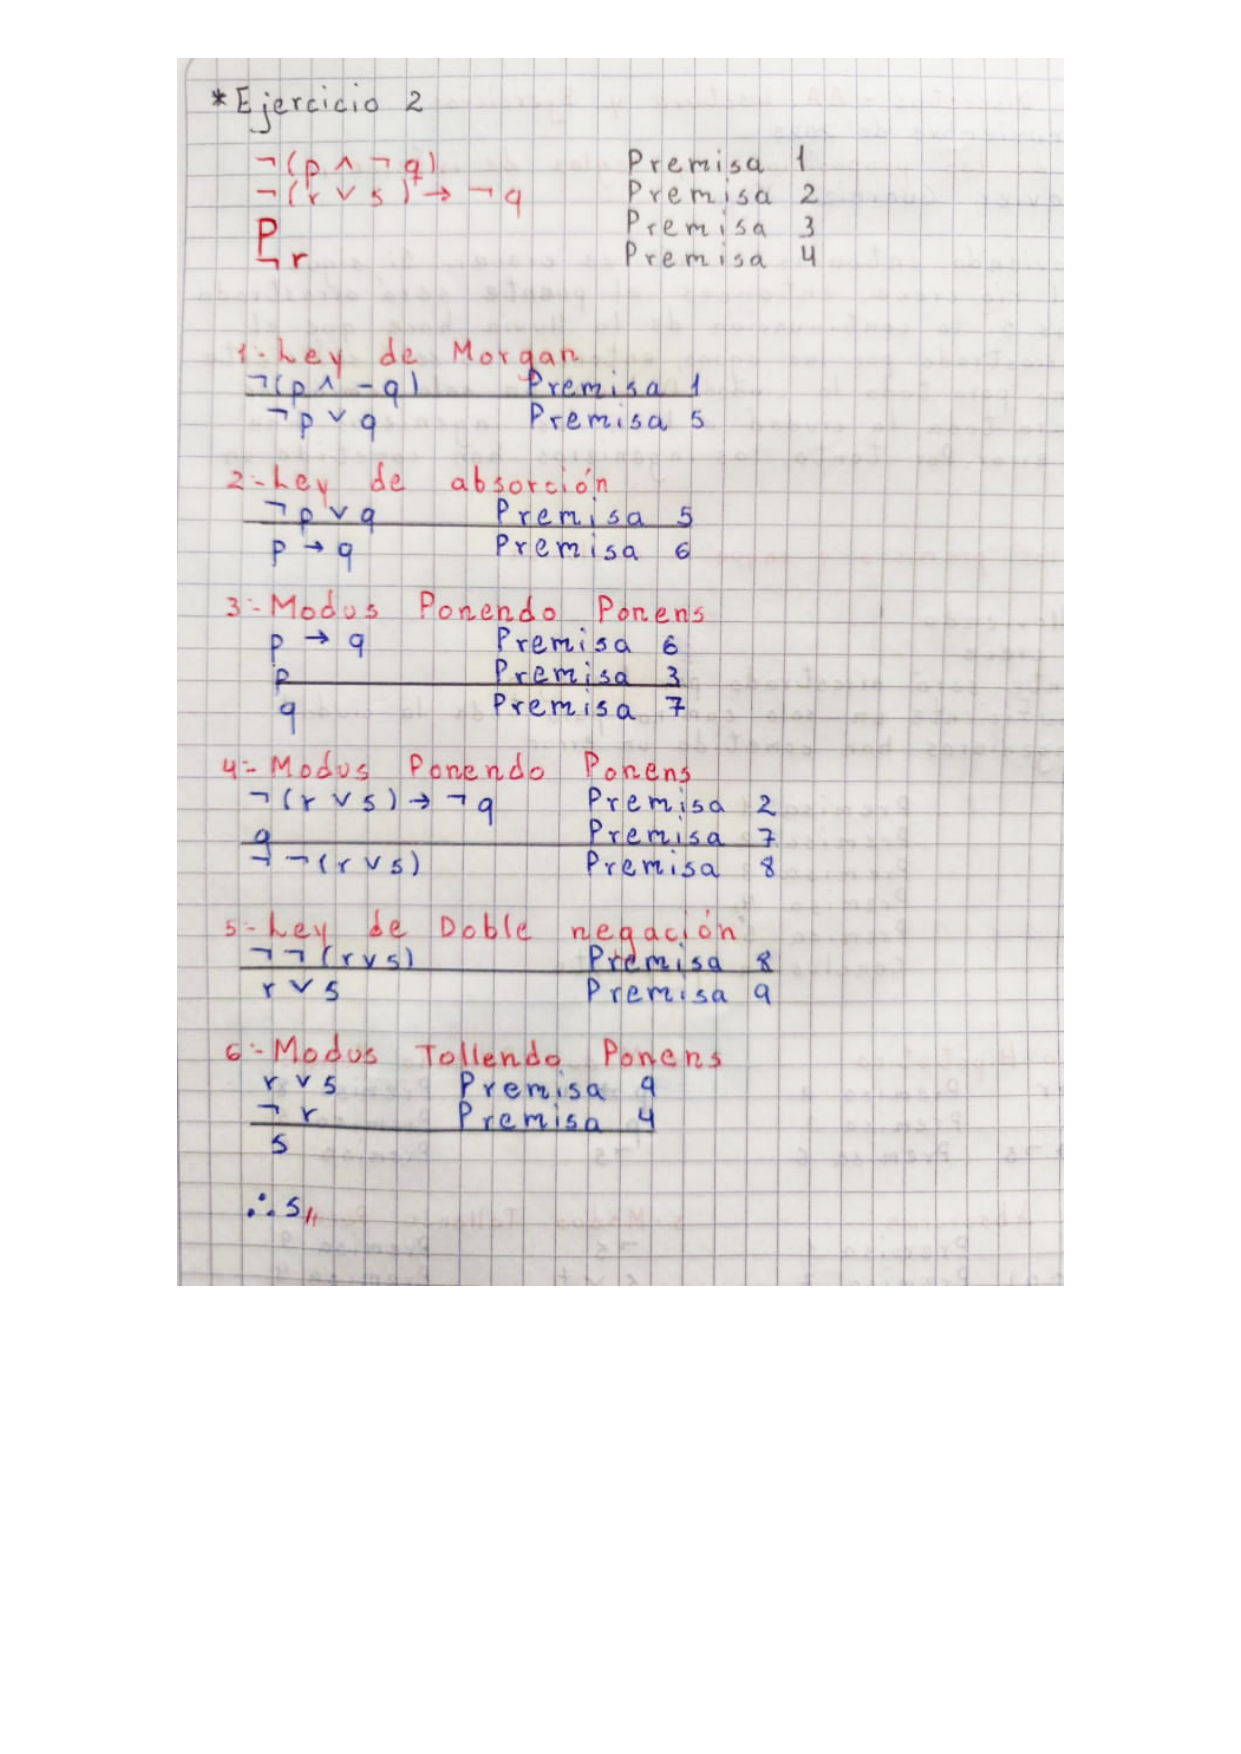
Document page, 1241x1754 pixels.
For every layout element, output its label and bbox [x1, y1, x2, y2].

picture [177, 58, 1064, 1286]
